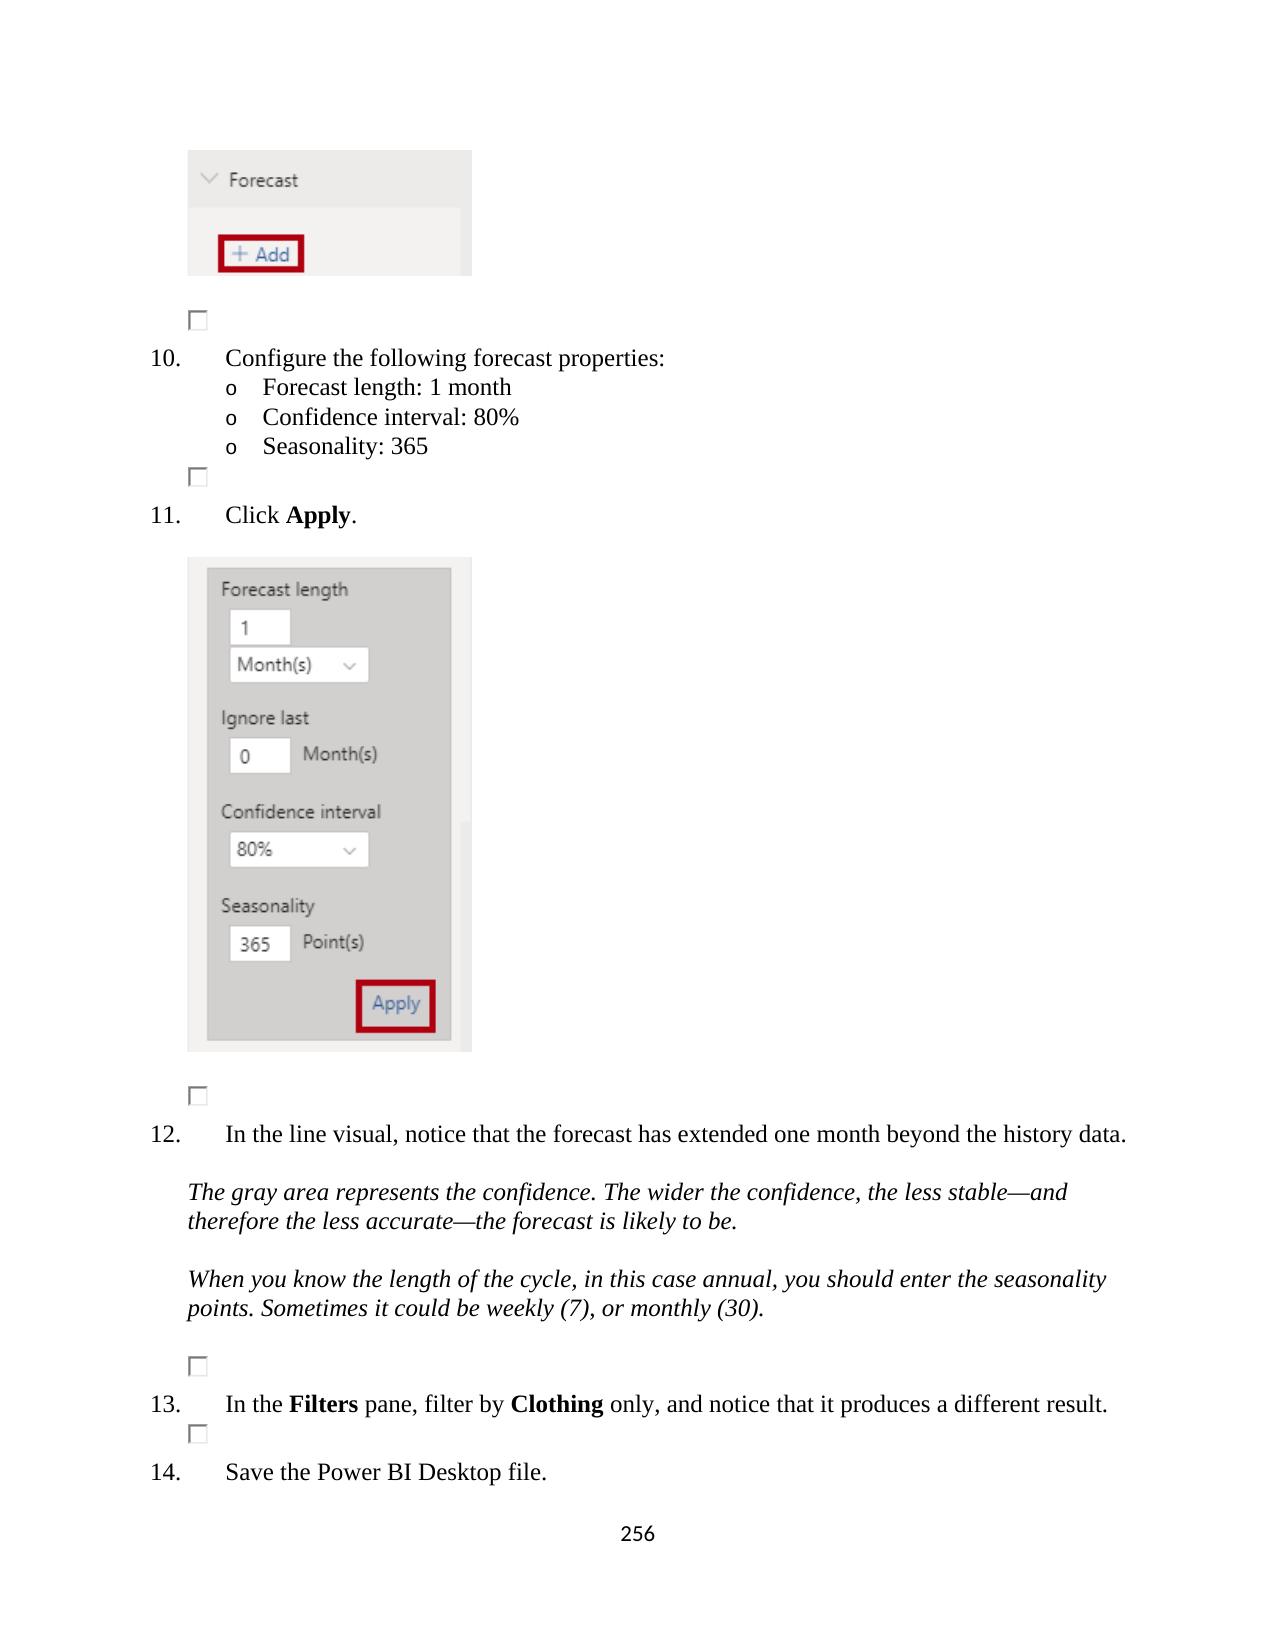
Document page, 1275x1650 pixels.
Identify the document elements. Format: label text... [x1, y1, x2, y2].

picture [187, 150, 472, 276]
list In the line visual, notice that the forecast has extended one month beyond the history data. [150, 1081, 1162, 1148]
list Save the Power BI Desktop file. [150, 1418, 1162, 1486]
text When you know the length of the cycle, in this case annual, you should enter the seasonality points. Sometimes it could be weekly (7), or monthly (30). [187, 1264, 1162, 1321]
list Seasonality: 365 [225, 431, 1162, 461]
list Click Apply. [150, 461, 1162, 528]
text The gray area represents the confidence. The wider the confidence, the less stable—and therefore the less accurate—the forecast is likely to be. [187, 1177, 1162, 1235]
list Confidence interval: 80% [225, 402, 1162, 431]
picture [187, 557, 472, 1052]
list Configure the following forecast properties: [150, 304, 1162, 372]
list In the Filters pane, filter by Clothing only, and notice that it produces a different result. [150, 1351, 1162, 1418]
list Forecast length: 1 month [225, 372, 1162, 402]
